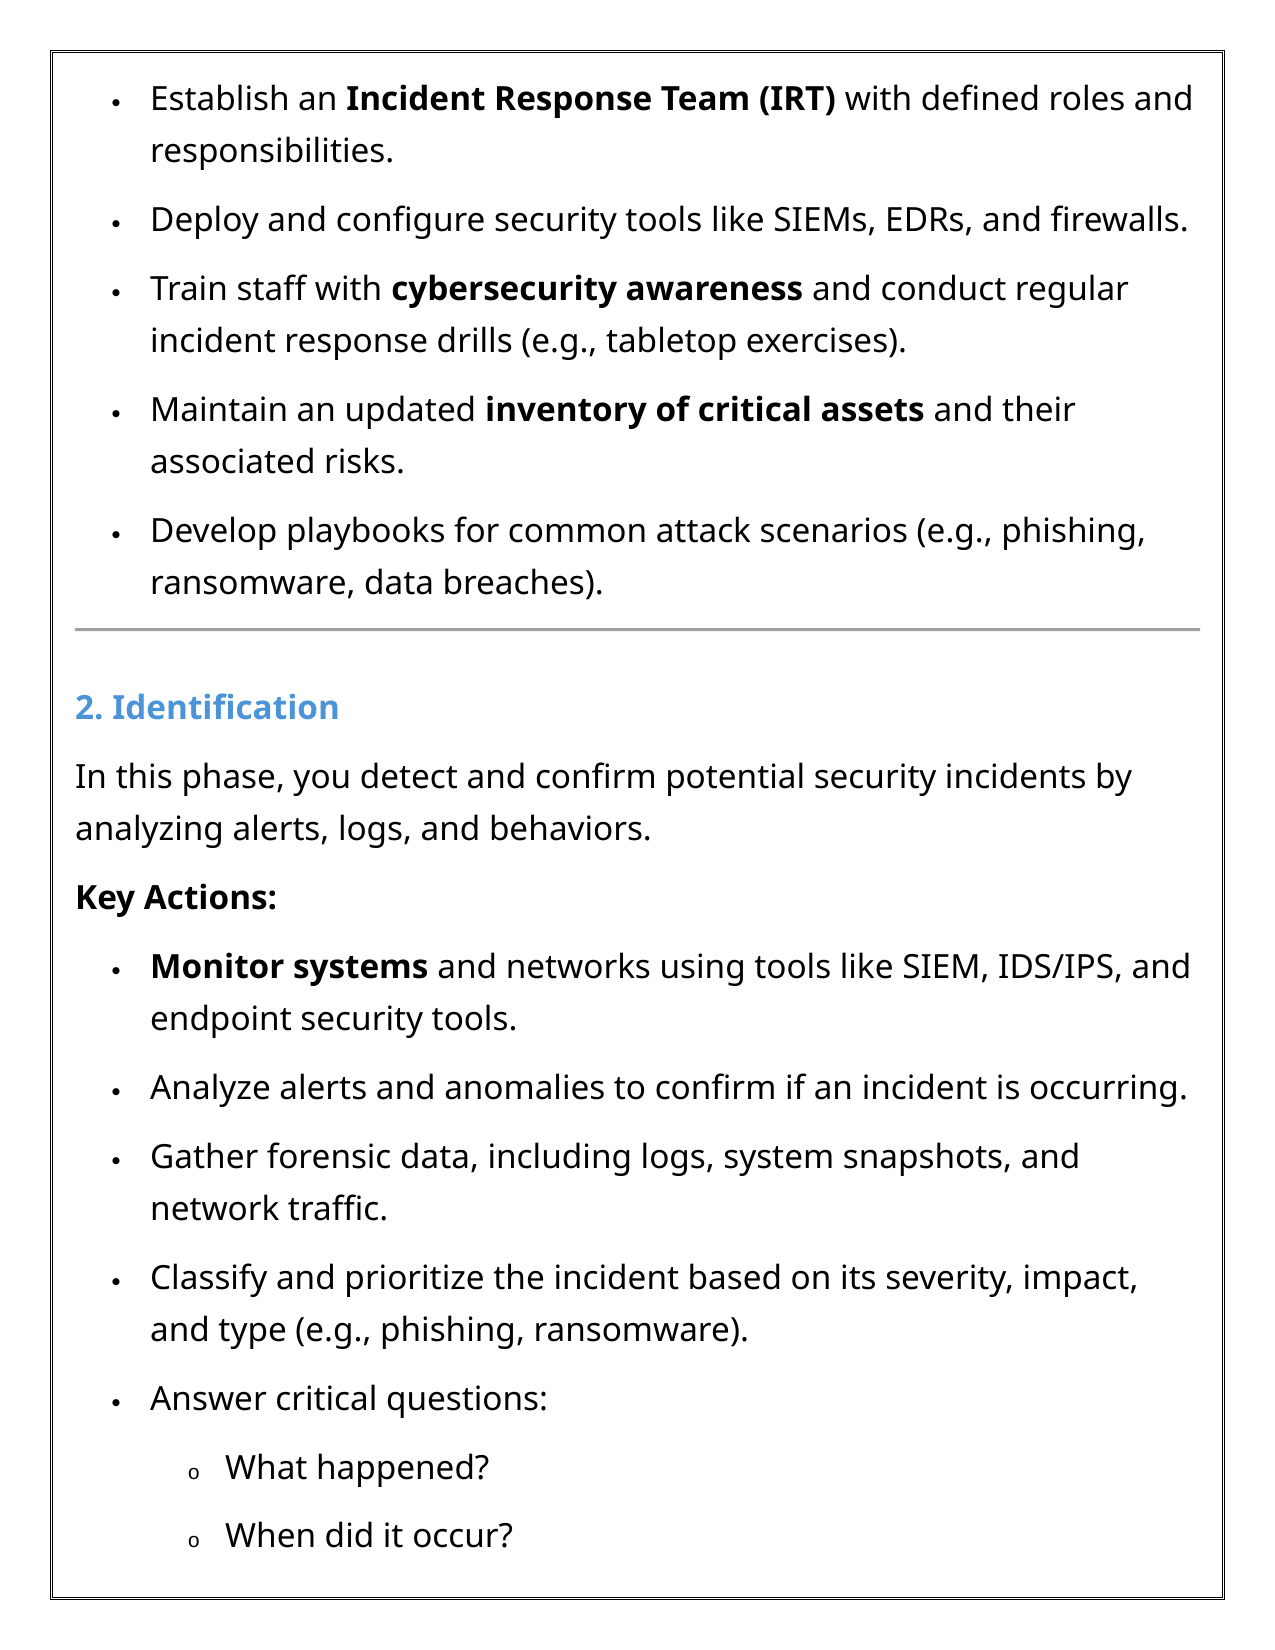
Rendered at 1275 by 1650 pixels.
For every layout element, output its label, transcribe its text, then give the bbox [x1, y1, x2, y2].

list Maintain an updated inventory of critical assets and their associated risks. [112, 386, 1200, 483]
list Monitor systems and networks using tools like SIEM, IDS/IPS, and endpoint security tools. [112, 943, 1200, 1040]
list When did it occur? [187, 1512, 1200, 1558]
list What happened? [187, 1443, 1200, 1489]
text In this phase, you detect and confirm potential security incidents by analyzing alerts, logs, and behaviors. [75, 753, 1200, 850]
list Deploy and configure security tools like SIEMs, EDRs, and firewalls. [112, 196, 1200, 241]
list Establish an Incident Response Team (IRT) with defined roles and responsibilities. [112, 75, 1200, 173]
list Answer critical questions: [112, 1374, 1200, 1420]
list Gather forensic data, including logs, system snapshots, and network traffic. [112, 1132, 1200, 1230]
text 2. Identification [75, 684, 1200, 729]
list Classify and prioritize the incident based on its severity, impact, and type (e.g., phishing, ransomware). [112, 1253, 1200, 1351]
list Analyze alerts and anomalies to confirm if an incident is occurring. [112, 1064, 1200, 1109]
list Develop playbooks for common attack scenarios (e.g., phishing, ransomware, data breaches). [112, 507, 1200, 604]
list Train staff with cybersecurity awareness and conduct regular incident response drills (e.g., tabletop exercises). [112, 265, 1200, 362]
text Key Actions: [75, 874, 1200, 919]
